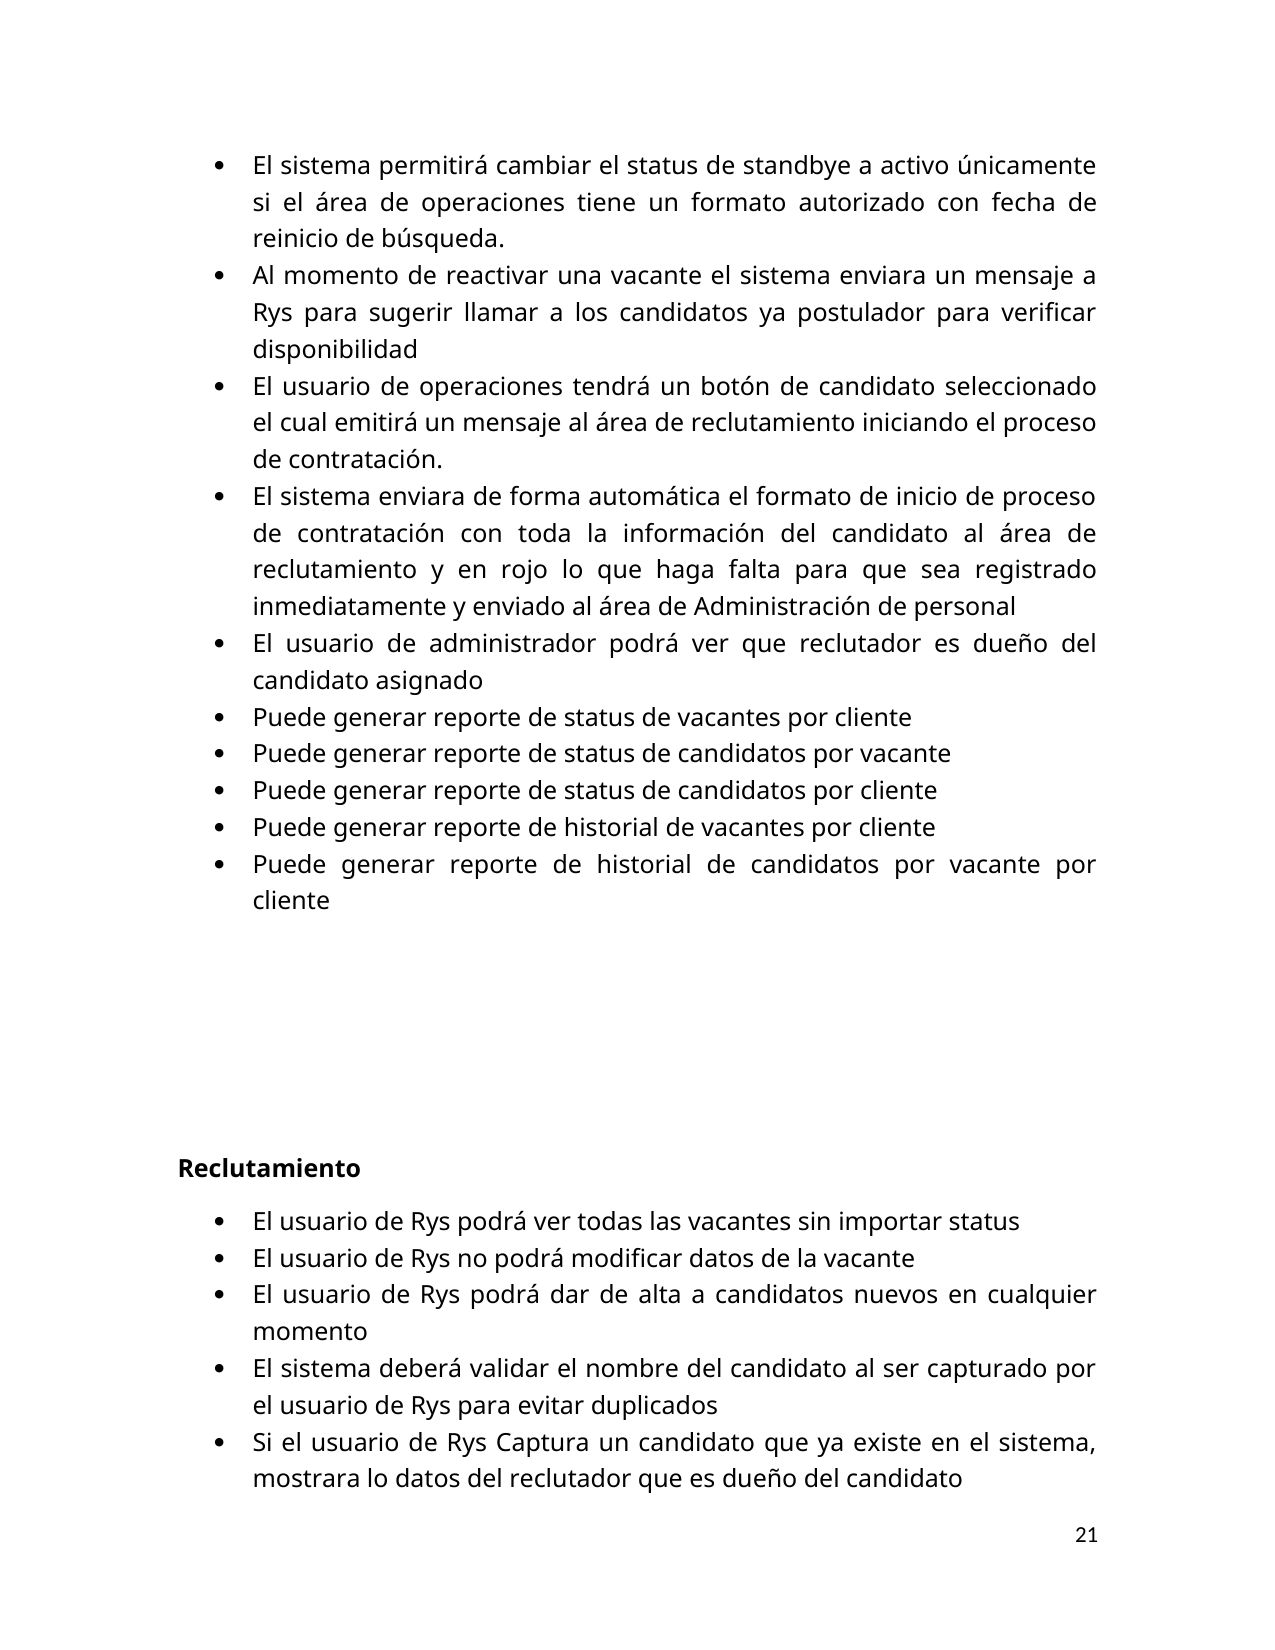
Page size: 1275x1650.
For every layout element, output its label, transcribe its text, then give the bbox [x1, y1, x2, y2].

text Reclutamiento [177, 1150, 1098, 1184]
list El usuario de administrador podrá ver que reclutador es dueño del candidato asignado [215, 626, 1098, 696]
list Puede generar reporte de status de vacantes por cliente [215, 699, 1098, 733]
list El sistema enviara de forma automática el formato de inicio de proceso de contratación con toda la información del candidato al área de reclutamiento y en rojo lo que haga falta para que sea registrado inmediatamente y enviado al área de Administración de personal [215, 478, 1098, 623]
list Puede generar reporte de historial de candidatos por vacante por cliente [215, 846, 1098, 917]
list Al momento de reactivar una vacante el sistema enviara un mensaje a Rys para sugerir llamar a los candidatos ya postulador para verificar disponibilidad [215, 258, 1098, 366]
list El usuario de Rys podrá ver todas las vacantes sin importar status [215, 1204, 1098, 1238]
list El usuario de Rys podrá dar de alta a candidatos nuevos en cualquier momento [215, 1277, 1098, 1348]
list El usuario de operaciones tendrá un botón de candidato seleccionado el cual emitirá un mensaje al área de reclutamiento iniciando el proceso de contratación. [215, 368, 1098, 476]
list Si el usuario de Rys Captura un candidato que ya existe en el sistema, mostrara lo datos del reclutador que es dueño del candidato [215, 1424, 1098, 1495]
list El sistema permitirá cambiar el status de standbye a activo únicamente si el área de operaciones tiene un formato autorizado con fecha de reinicio de búsqueda. [215, 148, 1098, 255]
list El sistema deberá validar el nombre del candidato al ser capturado por el usuario de Rys para evitar duplicados [215, 1351, 1098, 1422]
list El usuario de Rys no podrá modificar datos de la vacante [215, 1240, 1098, 1274]
list Puede generar reporte de status de candidatos por cliente [215, 773, 1098, 807]
list Puede generar reporte de status de candidatos por vacante [215, 736, 1098, 770]
list Puede generar reporte de historial de vacantes por cliente [215, 809, 1098, 843]
